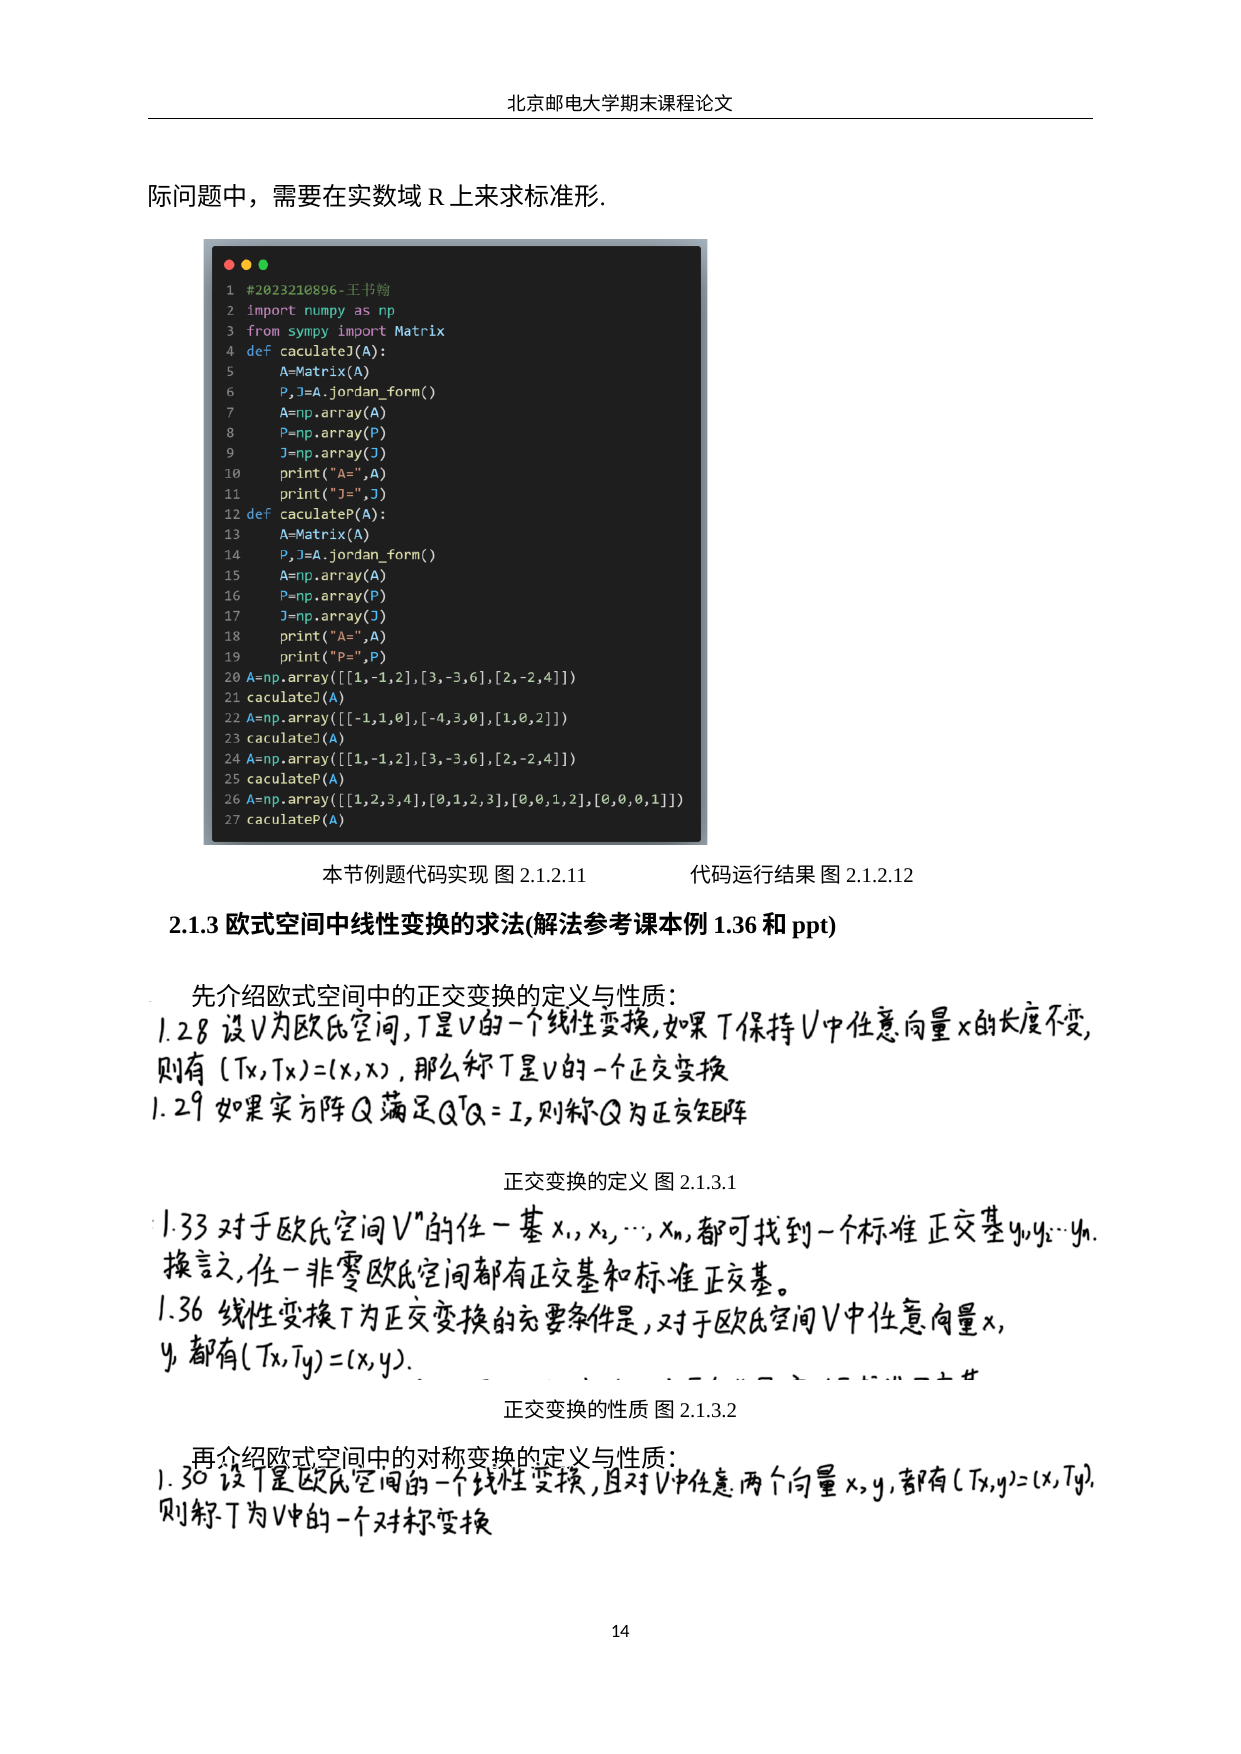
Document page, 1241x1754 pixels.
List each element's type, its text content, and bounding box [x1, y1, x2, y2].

picture [149, 1001, 1094, 1131]
picture [152, 1201, 1098, 1380]
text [148, 162, 1093, 227]
picture [203, 239, 708, 845]
subtitle 2.1.3 欧式空间中线性变换的求法(解法参考课本例1.36和ppt) [168, 890, 1093, 955]
text 先介绍欧式空间中的正交变换的定义与性质： [148, 962, 1093, 1027]
text 正交变换的性质 图 2.1.3.2 [148, 1392, 1093, 1424]
picture [152, 1459, 1096, 1541]
text 本节例题代码实现 图 2.1.2.11 代码运行结果 图 2.1.2.12 [279, 857, 1093, 890]
text 再介绍欧式空间中的对称变换的定义与性质： [148, 1424, 1093, 1489]
text 正交变换的定义 图 2.1.3.1 [148, 1164, 1093, 1197]
